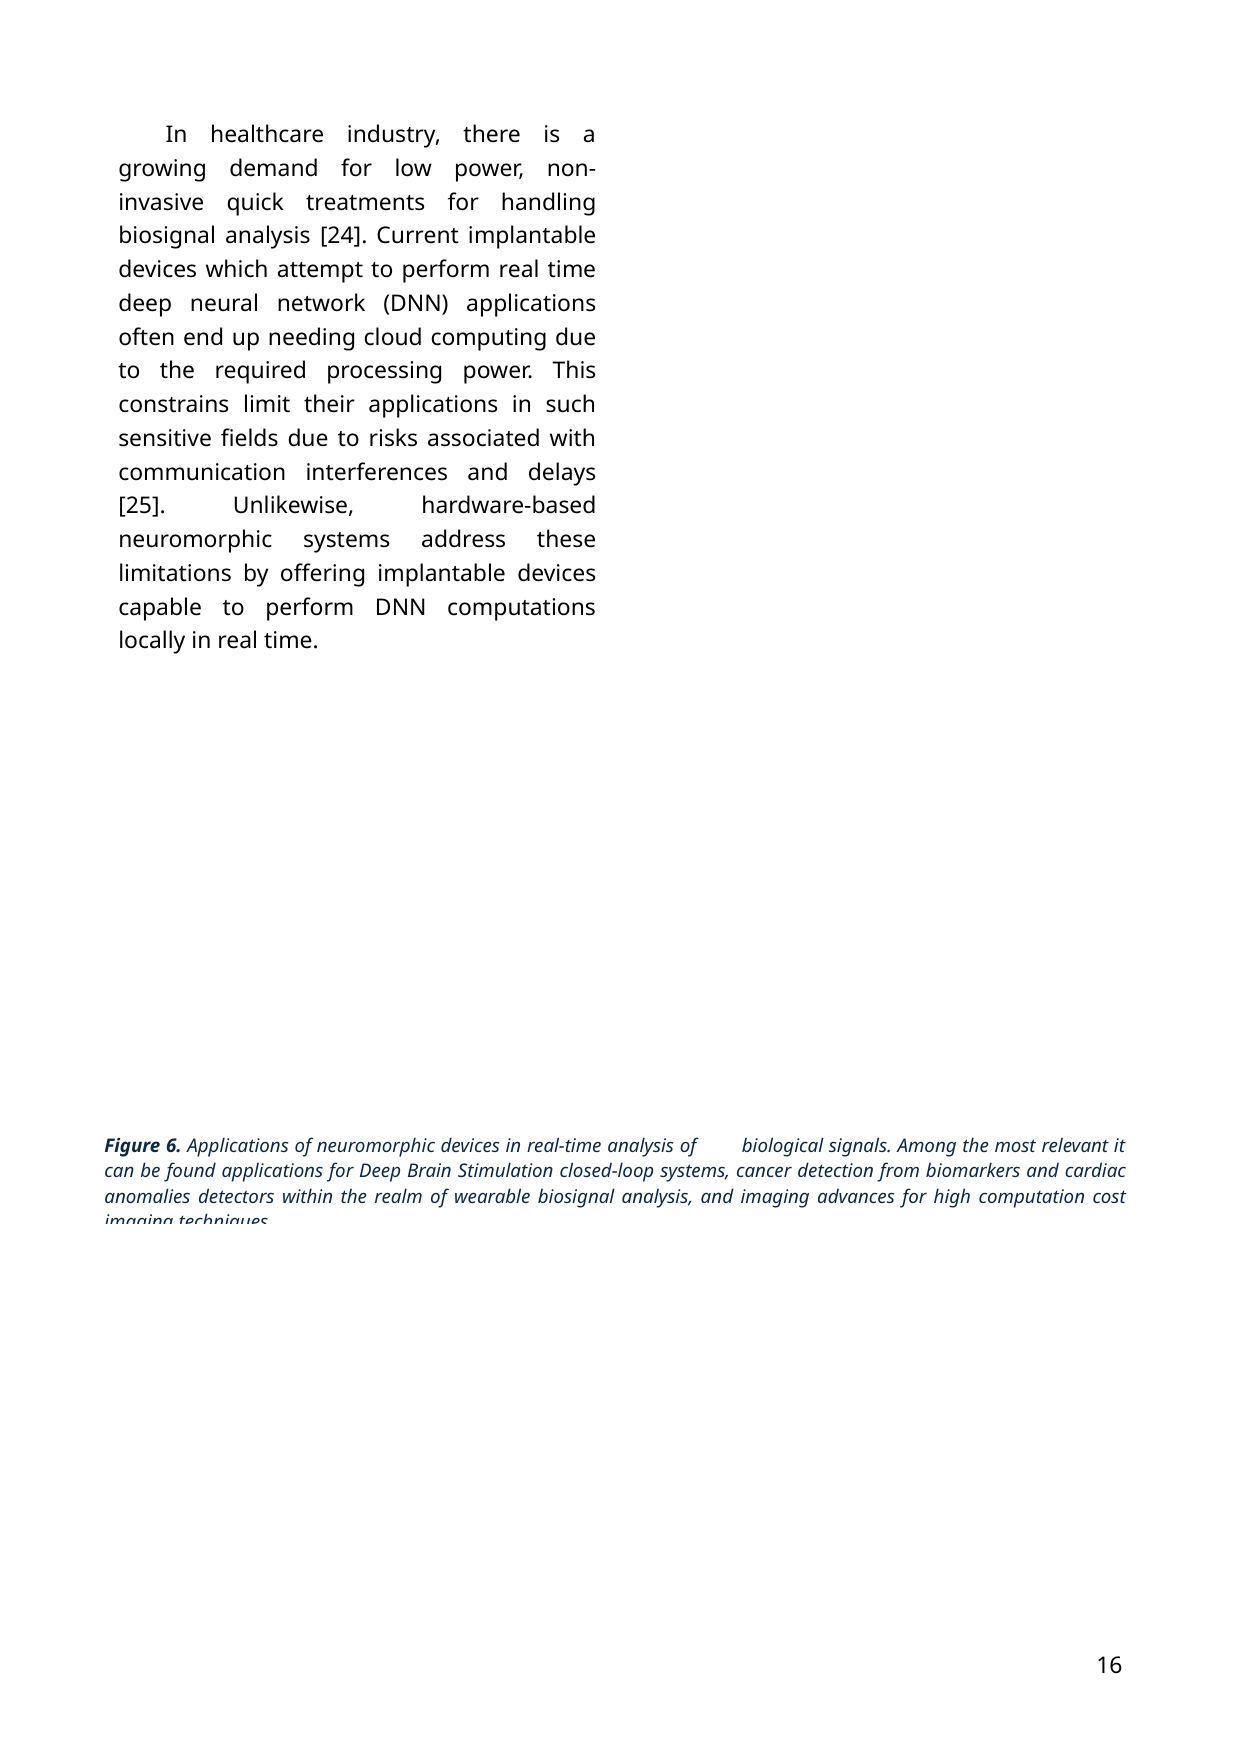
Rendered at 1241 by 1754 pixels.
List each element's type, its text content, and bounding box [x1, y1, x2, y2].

text In healthcare industry, there is a growing demand for low power, non-invasive quick treatments for handling biosignal analysis . Current implantable devices which attempt to perform real time deep neural network (DNN) applications often end up needing cloud computing due to the required processing power. This constrains limit their applications in such sensitive fields due to risks associated with communication interferences and delays . Unlikewise, hardware-based neuromorphic systems address these limitations by offering implantable devices capable to perform DNN computations locally in real time. [118, 118, 596, 656]
